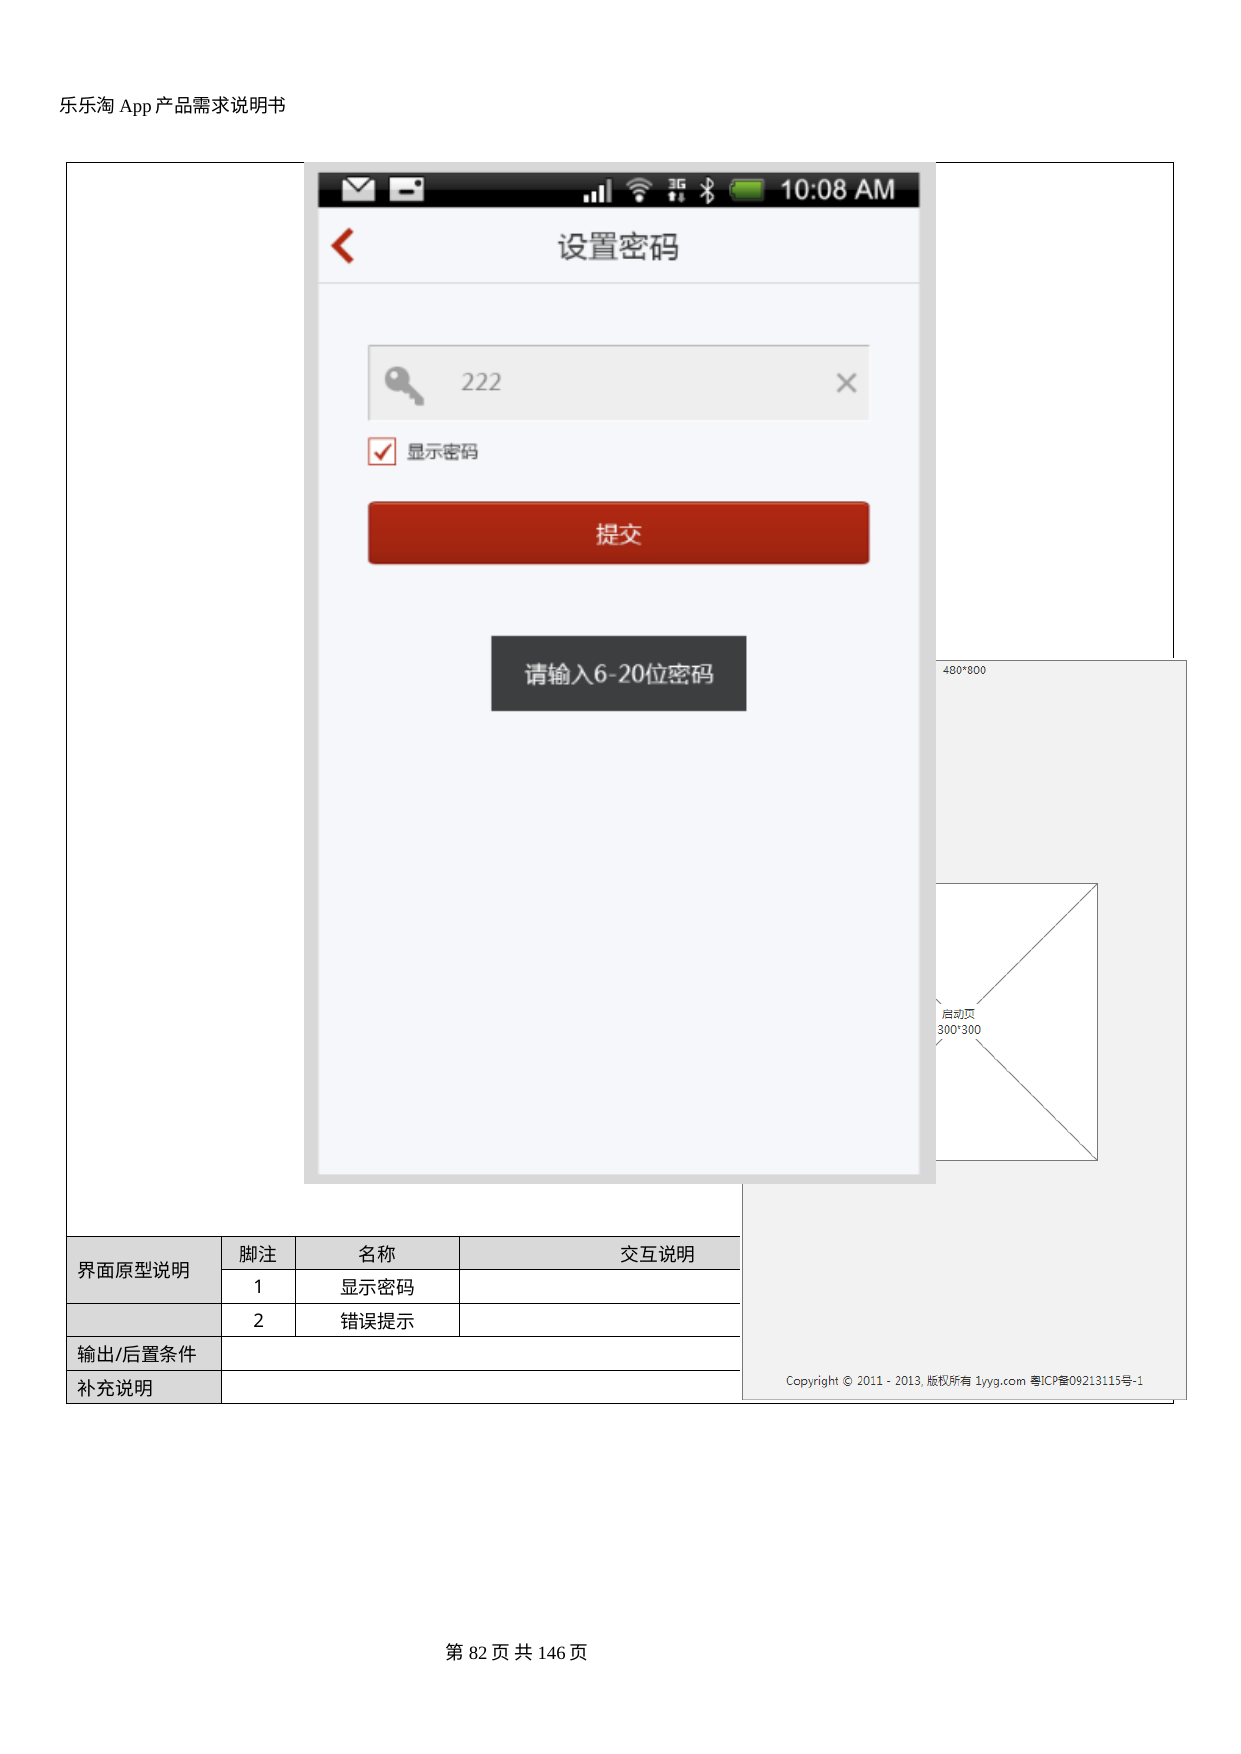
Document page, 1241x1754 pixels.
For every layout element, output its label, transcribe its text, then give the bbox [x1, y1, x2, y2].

table_cell 交互说明 [460, 1237, 740, 1269]
table_cell 界面原型说明 [67, 1237, 221, 1303]
table_cell [222, 1371, 1173, 1403]
table_cell 1 [222, 1270, 295, 1303]
table_cell [460, 1304, 740, 1336]
picture [304, 162, 1189, 1400]
table_cell [67, 1304, 221, 1336]
table_cell 补充说明 [67, 1371, 221, 1403]
table_cell 2 [222, 1304, 295, 1336]
table_cell 名称 [296, 1237, 459, 1269]
table_cell [67, 163, 740, 1236]
table_cell 显示密码 [296, 1270, 459, 1303]
table_cell 错误提示 [296, 1304, 459, 1336]
table_cell 输出/后置条件 [67, 1337, 221, 1370]
table_cell [936, 163, 1173, 658]
table_cell 脚注 [222, 1237, 295, 1269]
table_cell [460, 1270, 740, 1303]
table_cell [222, 1337, 740, 1370]
